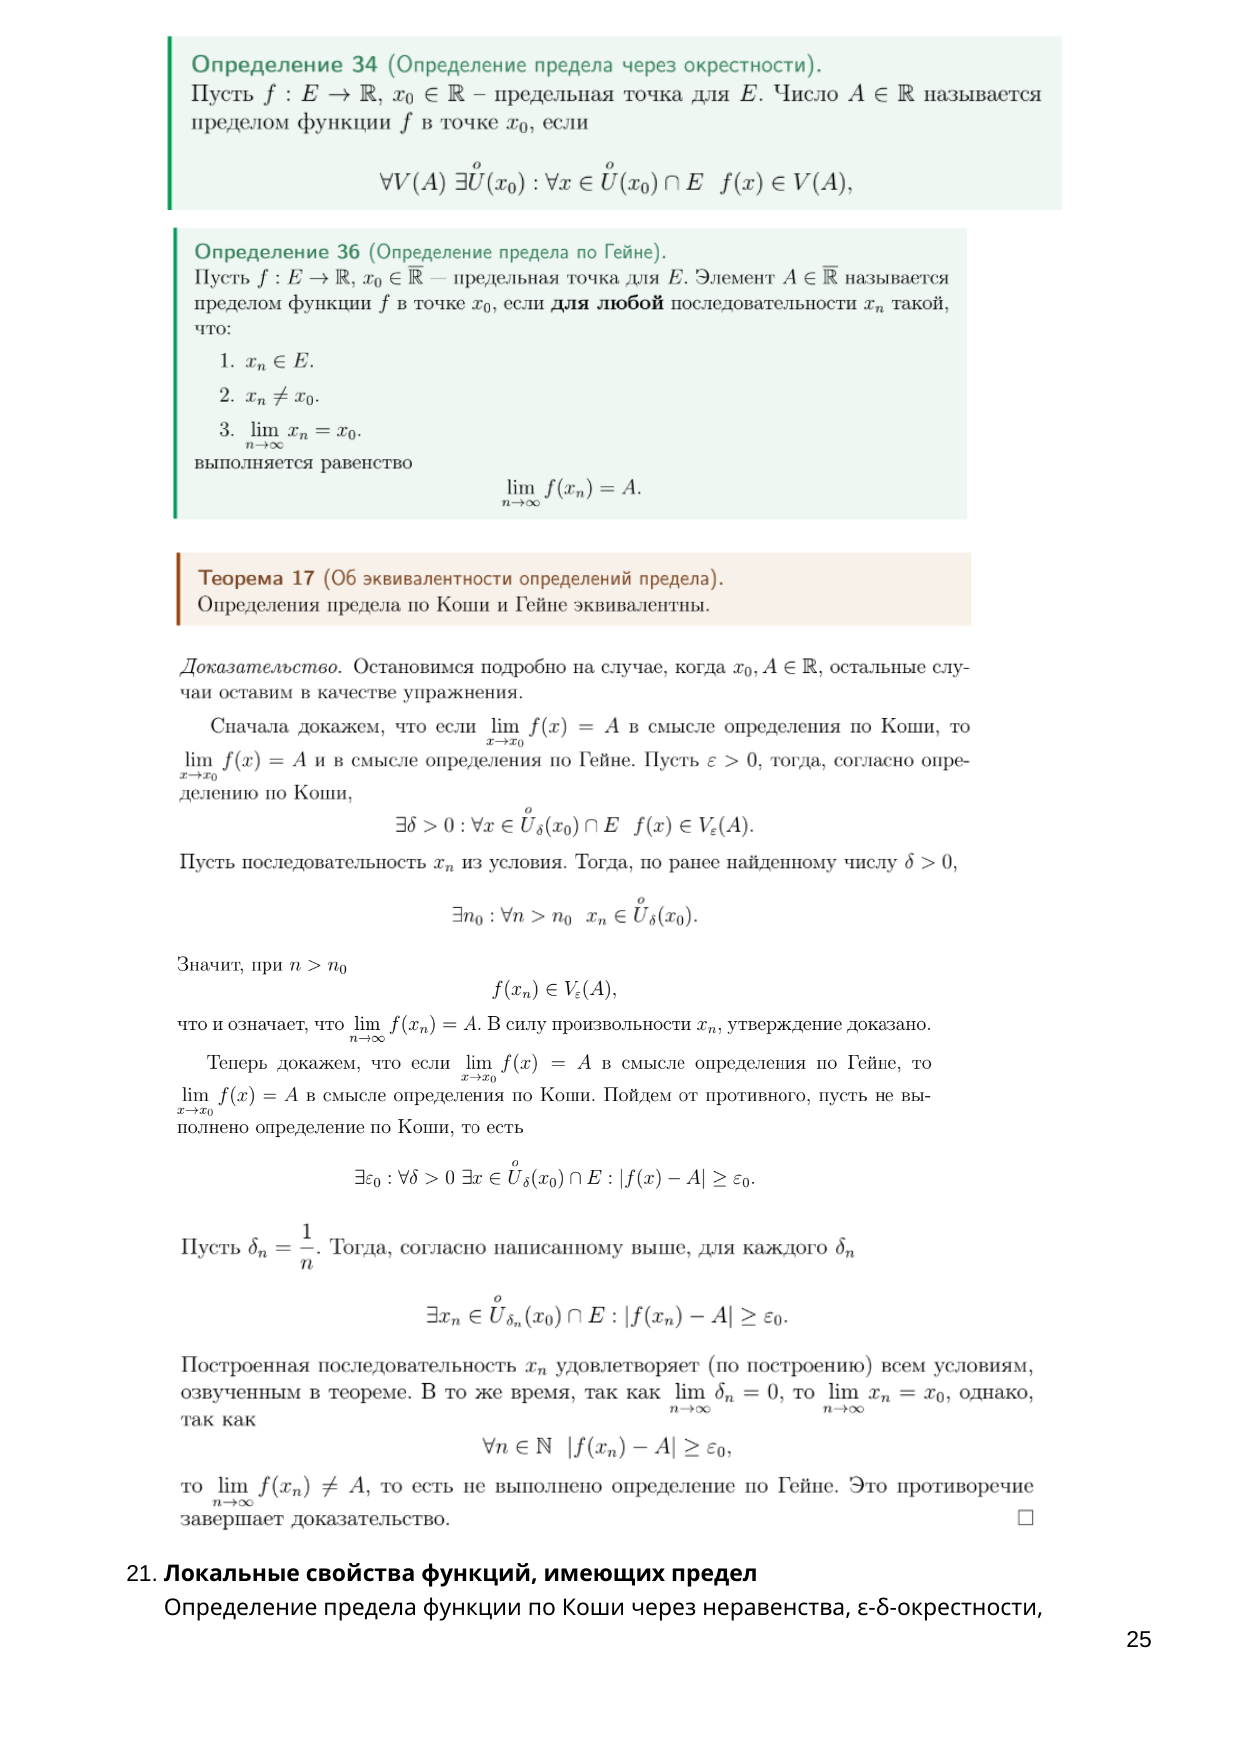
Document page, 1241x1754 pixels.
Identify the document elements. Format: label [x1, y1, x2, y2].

picture [163, 29, 1097, 210]
picture [163, 945, 989, 1190]
picture [163, 1205, 1059, 1542]
picture [163, 545, 992, 633]
picture [163, 224, 988, 531]
picture [163, 647, 1010, 931]
list [126, 1557, 1152, 1622]
